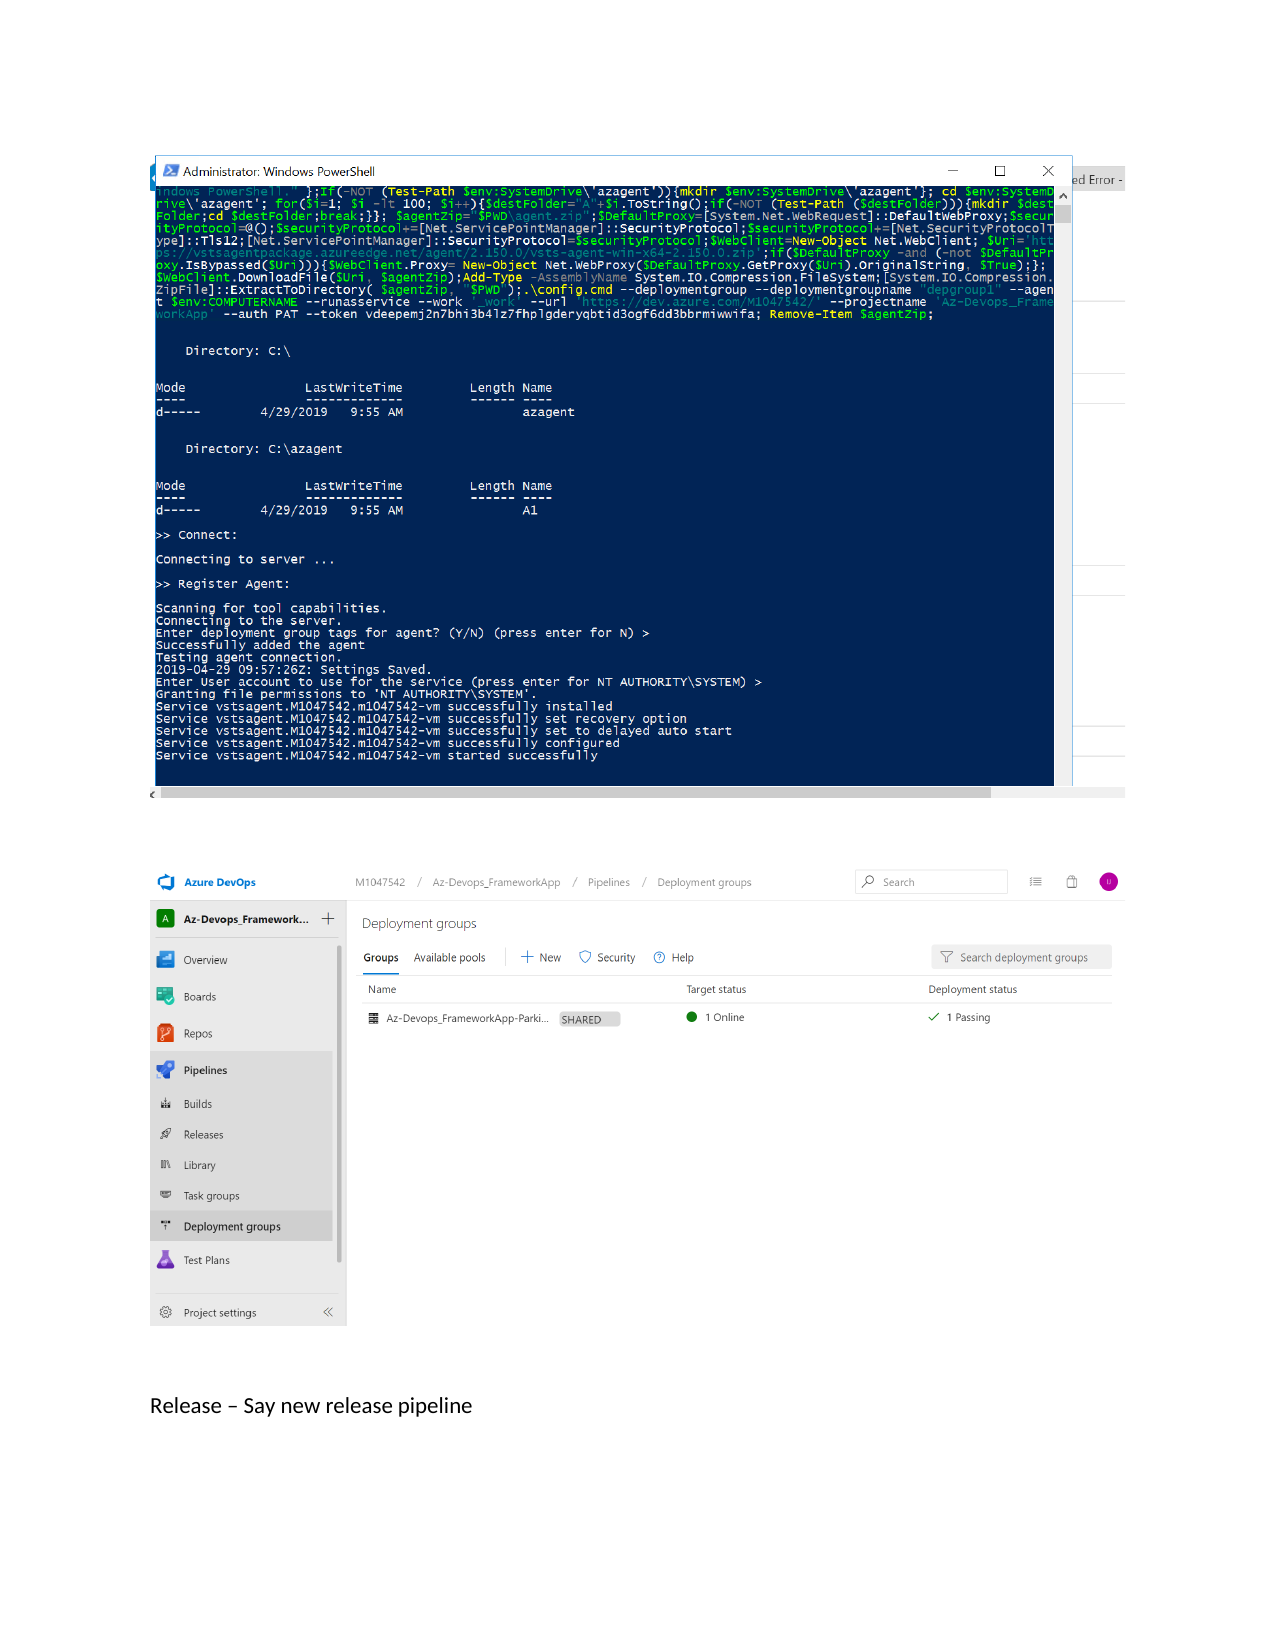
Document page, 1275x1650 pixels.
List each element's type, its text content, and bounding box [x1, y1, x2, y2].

picture [150, 863, 1125, 1326]
picture [150, 150, 1125, 798]
text Release – Say new release pipeline [150, 1392, 1125, 1420]
